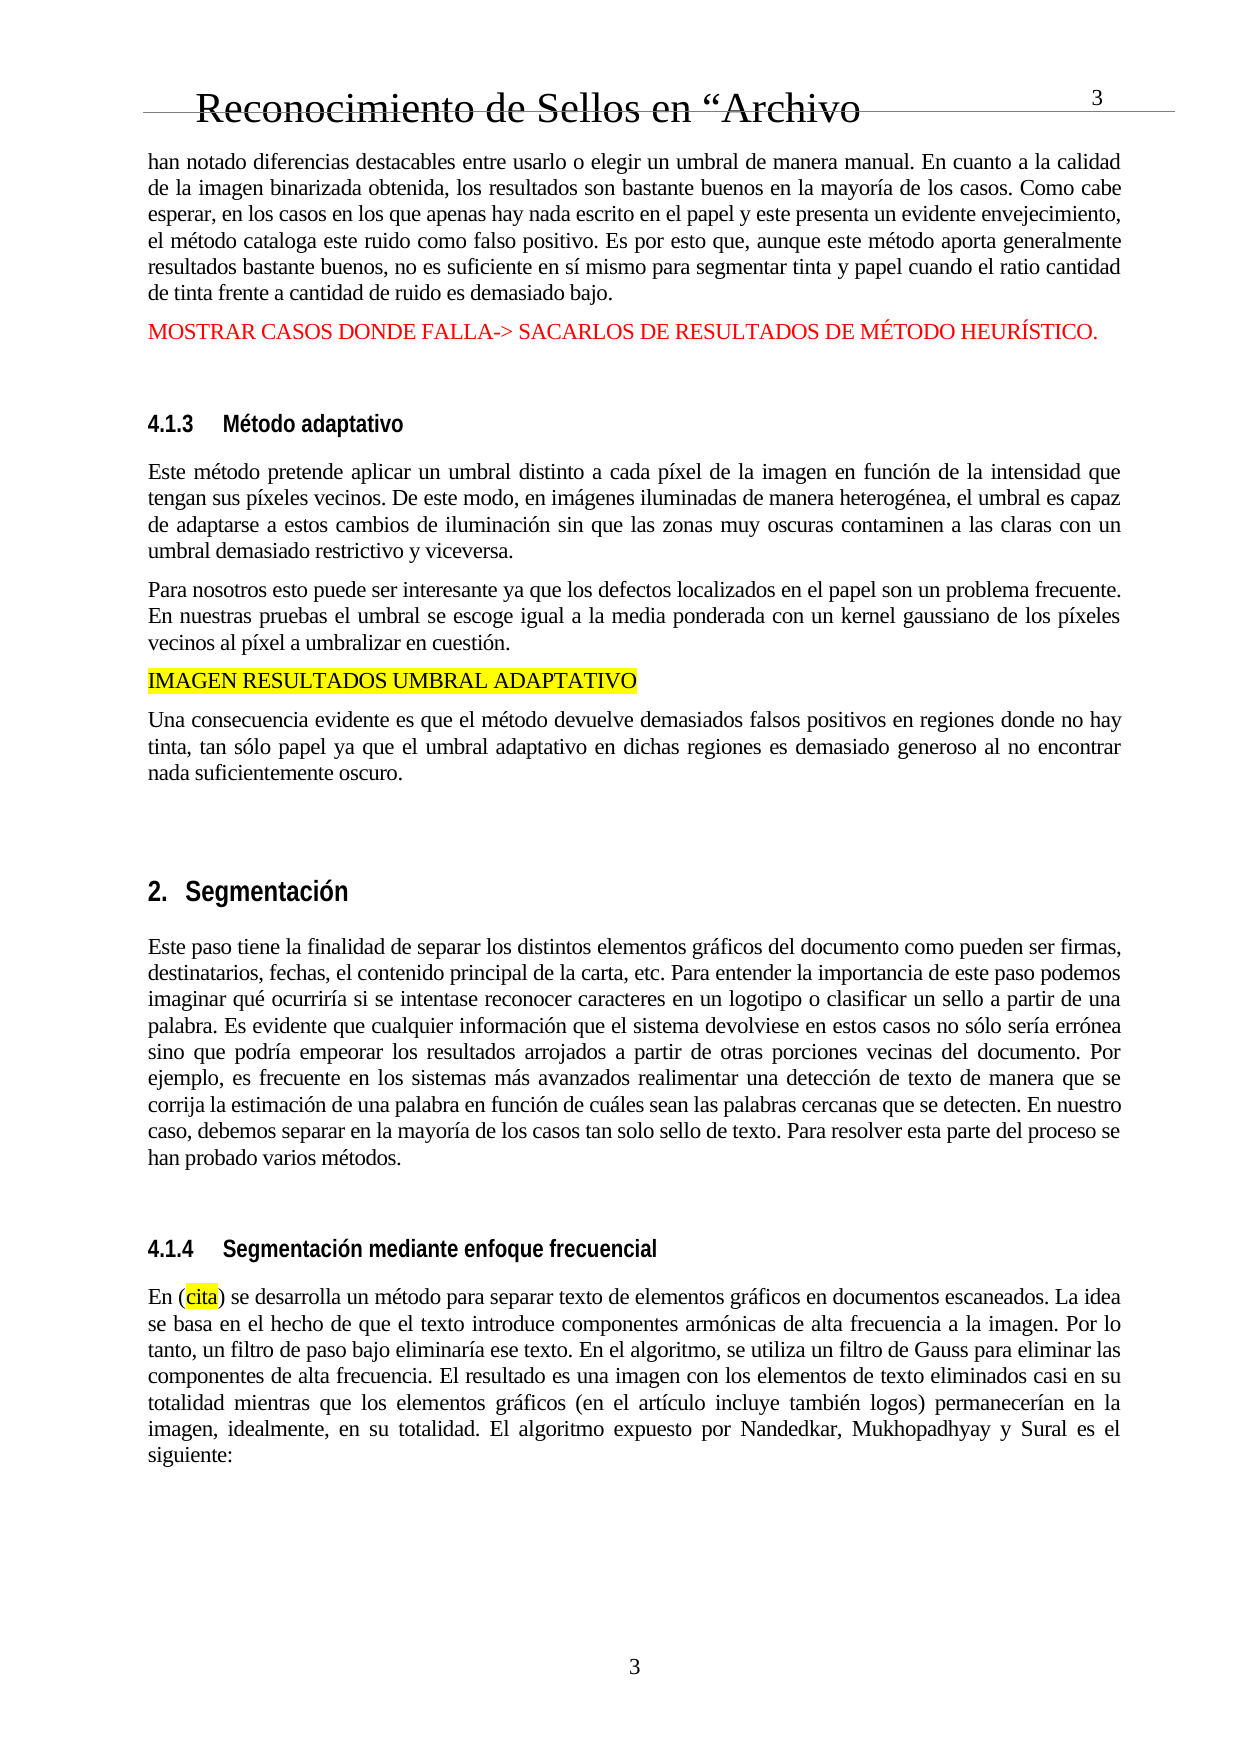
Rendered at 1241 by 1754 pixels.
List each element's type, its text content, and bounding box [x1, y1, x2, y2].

text Este método pretende aplicar un umbral distinto a cada píxel de la imagen en función de la intensidad que tengan sus píxeles vecinos. De este modo, en imágenes iluminadas de manera heterogénea, el umbral es capaz de adaptarse a estos cambios de iluminación sin que las zonas muy oscuras contaminen a las claras con un umbral demasiado restrictivo y viceversa. [148, 458, 1122, 563]
subtitle Segmentación mediante enfoque frecuencial [148, 1234, 1122, 1262]
text Para nosotros esto puede ser interesante ya que los defectos localizados en el papel son un problema frecuente. En nuestras pruebas el umbral se escoge igual a la media ponderada con un kernel gaussiano de los píxeles vecinos al píxel a umbralizar en cuestión. [148, 576, 1122, 655]
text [148, 148, 1122, 306]
text IMAGEN RESULTADOS UMBRAL ADAPTATIVO [148, 667, 1122, 694]
subtitle Segmentación [148, 874, 1122, 908]
subtitle Método adaptativo [148, 408, 1122, 437]
text En (cita) se desarrolla un método para separar texto de elementos gráficos en documentos escaneados. La idea se basa en el hecho de que el texto introduce componentes armónicas de alta frecuencia a la imagen. Por lo tanto, un filtro de paso bajo eliminaría ese texto. En el algoritmo, se utiliza un filtro de Gauss para eliminar las componentes de alta frecuencia. El resultado es una imagen con los elementos de texto eliminados casi en su totalidad mientras que los elementos gráficos (en el artículo incluye también logos) permanecerían en la imagen, idealmente, en su totalidad. El algoritmo expuesto por Nandedkar, Mukhopadhyay y Sural es el siguiente: [148, 1283, 1122, 1468]
text Este paso tiene la finalidad de separar los distintos elementos gráficos del documento como pueden ser firmas, destinatarios, fechas, el contenido principal de la carta, etc. Para entender la importancia de este paso podemos imaginar qué ocurriría si se intentase reconocer caracteres en un logotipo o clasificar un sello a partir de una palabra. Es evidente que cualquier información que el sistema devolviese en estos casos no sólo sería errónea sino que podría empeorar los resultados arrojados a partir de otras porciones vecinas del documento. Por ejemplo, es frecuente en los sistemas más avanzados realimentar una detección de texto de manera que se corrija la estimación de una palabra en función de cuáles sean las palabras cercanas que se detecten. En nuestro caso, debemos separar en la mayoría de los casos tan solo sello de texto. Para resolver esta parte del proceso se han probado varios métodos. [148, 933, 1122, 1170]
text MOSTRAR CASOS DONDE FALLA-> SACARLOS DE RESULTADOS DE MÉTODO HEURÍSTICO. [148, 318, 1122, 345]
text Una consecuencia evidente es que el método devuelve demasiados falsos positivos en regiones donde no hay tinta, tan sólo papel ya que el umbral adaptativo en dichas regiones es demasiado generoso al no encontrar nada suficientemente oscuro. [148, 706, 1122, 785]
